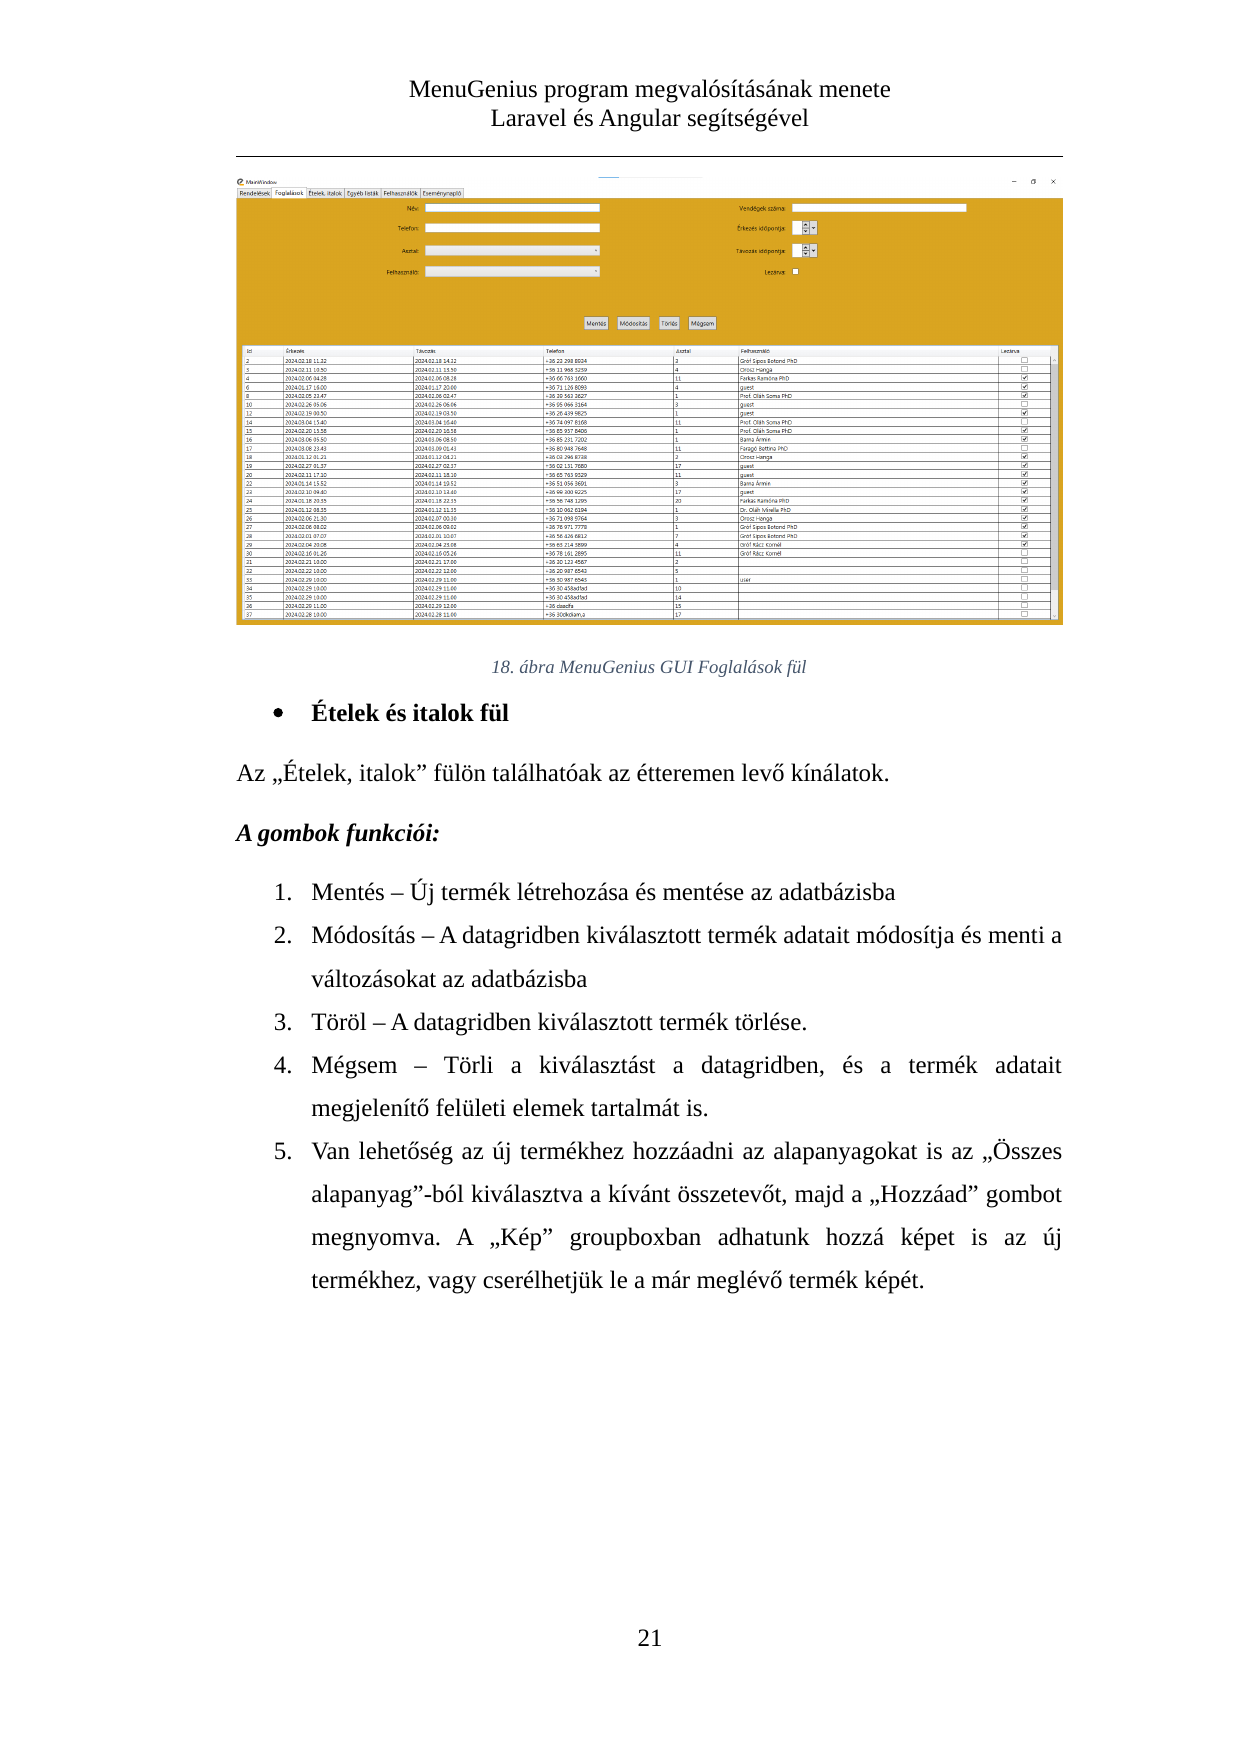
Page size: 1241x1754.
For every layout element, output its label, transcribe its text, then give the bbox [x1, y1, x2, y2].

text A gombok funkciói: [236, 818, 1063, 846]
list Mentés – Új termék létrehozása és mentése az adatbázisba [274, 877, 1063, 906]
list Van lehetőség az új termékhez hozzáadni az alapanyagokat is az „Összes alapanyag”-ból kiválasztva a kívánt összetevőt, majd a „Hozzáad” gombot megnyomva. A „Kép” groupboxban adhatunk hozzá képet is az új termékhez, vagy cserélhetjük le a már meglévő termék képét. [274, 1136, 1063, 1294]
list Töröl – A datagridben kiválasztott termék törlése. [274, 1007, 1063, 1036]
text 18. ábra MenuGenius GUI Foglalások fül [236, 656, 1063, 677]
picture [236, 177, 1063, 625]
list Mégsem – Törli a kiválasztást a datagridben, és a termék adatait megjelenítő felületi elemek tartalmát is. [274, 1050, 1063, 1122]
text Az „Ételek, italok” fülön találhatóak az étteremen levő kínálatok. [236, 758, 1063, 787]
list Ételek és italok fül [274, 698, 1063, 727]
list Módosítás – A datagridben kiválasztott termék adatait módosítja és menti a változásokat az adatbázisba [274, 921, 1063, 992]
